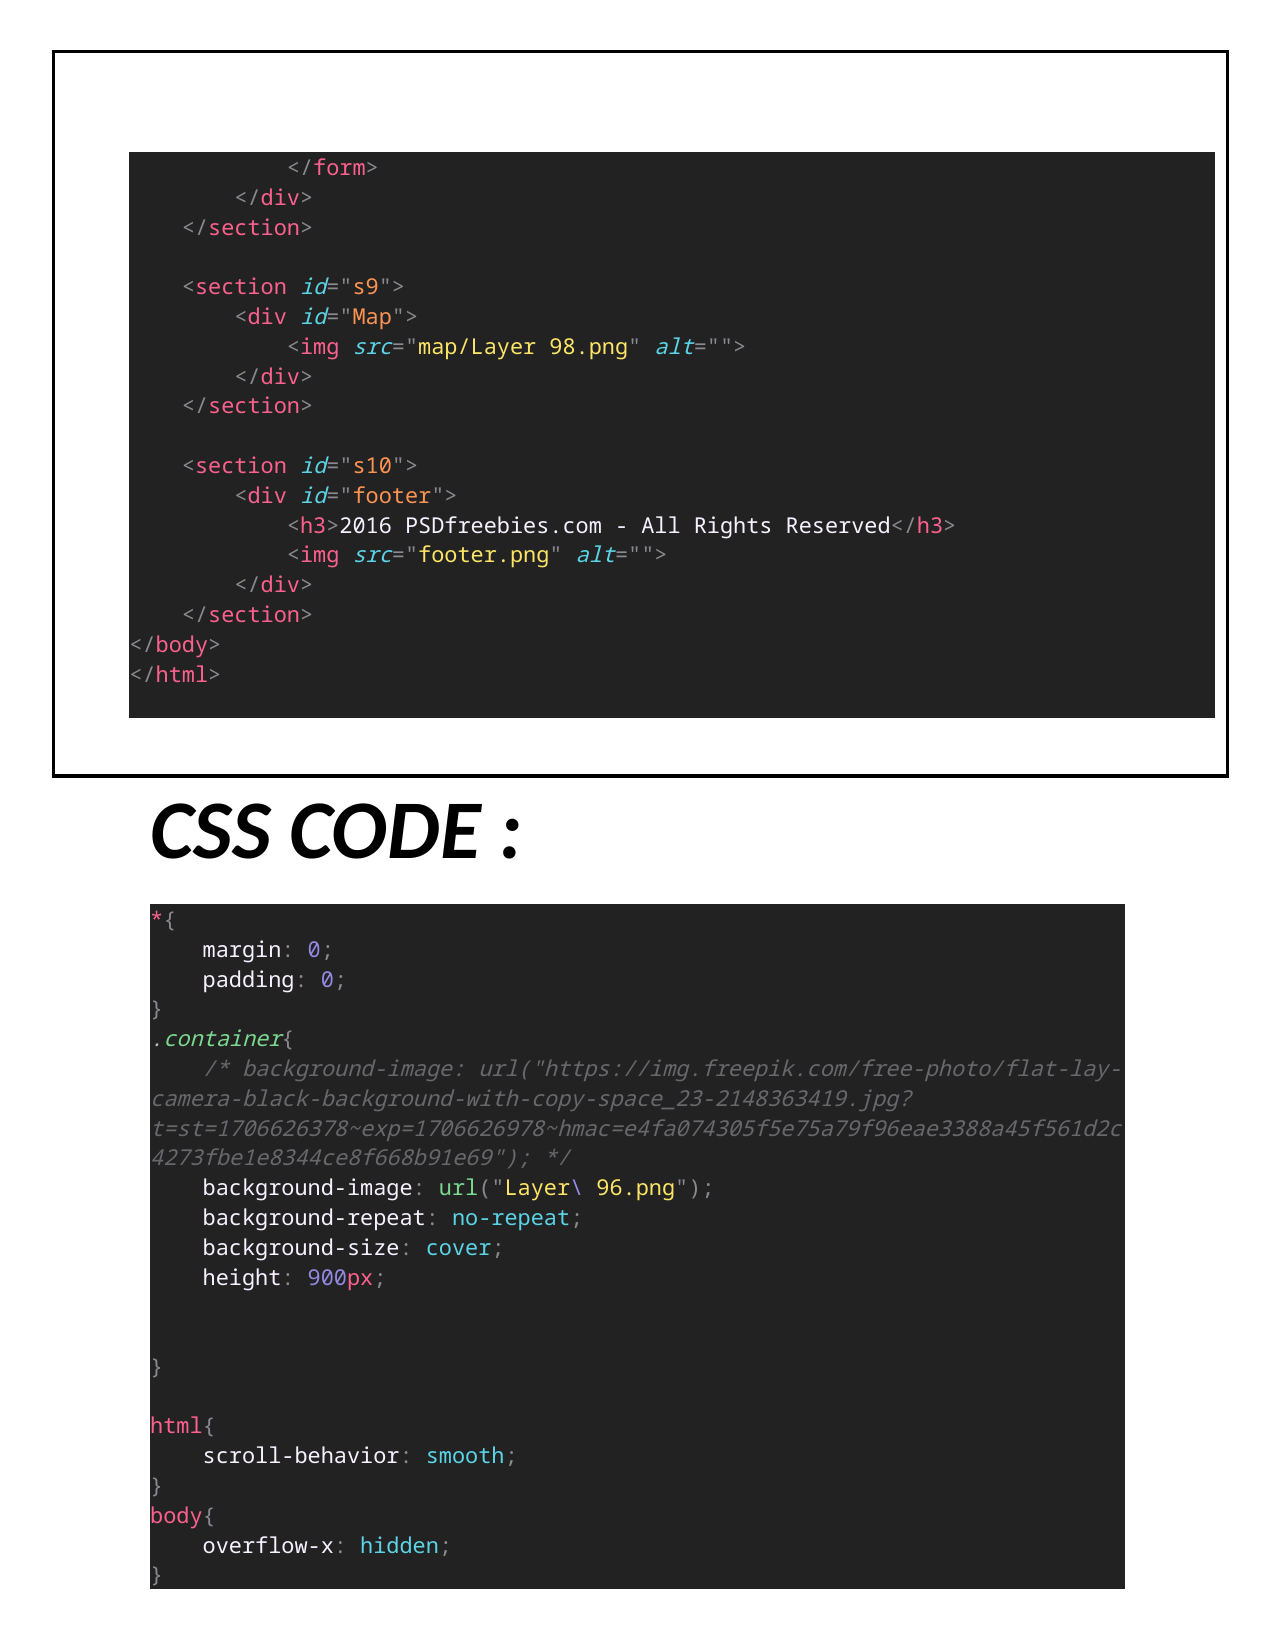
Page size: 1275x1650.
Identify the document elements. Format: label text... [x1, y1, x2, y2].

text } [150, 1559, 1125, 1589]
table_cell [55, 53, 1226, 774]
text html{ [150, 1410, 1125, 1440]
text scroll-behavior: smooth; [150, 1440, 1125, 1470]
text background-size: cover; [150, 1232, 1125, 1261]
text background-repeat: no-repeat; [150, 1202, 1125, 1232]
text overflow-x: hidden; [150, 1529, 1125, 1559]
text /* background-image: url("https://img.freepik.com/free-photo/flat-lay-camera-black-background-with-copy-space_23-2148363419.jpg?t=st=1706626378~exp=1706626978~hmac=e4fa074305f5e75a79f96eae3388a45f561d2c4273fbe1e8344ce8f668b91e69"); */ [150, 1053, 1125, 1172]
text } [150, 1351, 1125, 1381]
text } [150, 993, 1125, 1023]
text *{ [150, 904, 1125, 934]
text padding: 0; [150, 963, 1125, 993]
text } [150, 1470, 1125, 1500]
text height: 900px; [150, 1261, 1125, 1291]
text background-image: url("Layer\ 96.png"); [150, 1172, 1125, 1202]
text body{ [150, 1500, 1125, 1529]
text .container{ [150, 1023, 1125, 1053]
text margin: 0; [150, 934, 1125, 963]
text CSS CODE : [150, 778, 1125, 879]
